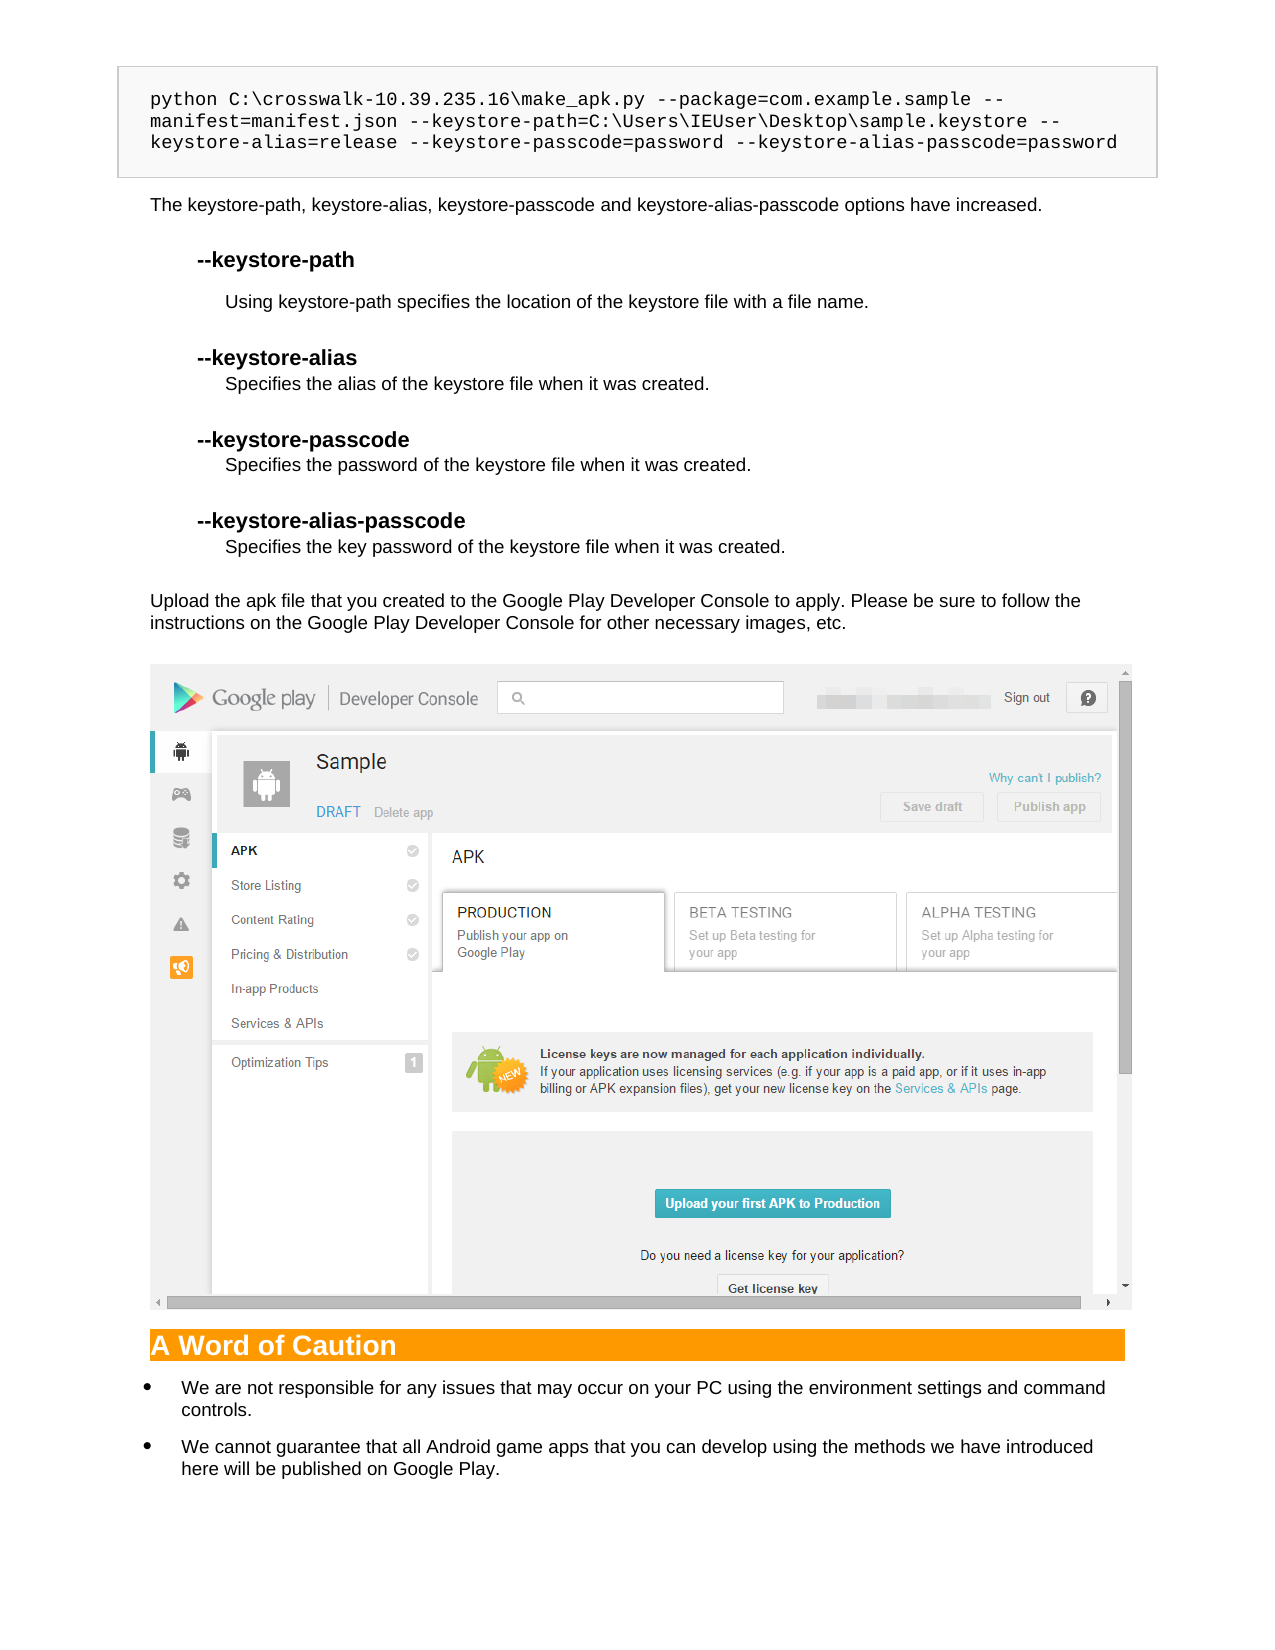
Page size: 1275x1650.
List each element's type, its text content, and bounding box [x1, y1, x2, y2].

text The keystore-path, keystore-alias, keystore-passcode and keystore-alias-passcode options have increased. [150, 194, 1125, 216]
text Specifies the key password of the keystore file when it was created. [225, 536, 1125, 557]
subtitle A Word of Caution [150, 1329, 1125, 1361]
picture [150, 664, 1133, 1310]
text --keystore-alias-passcode [197, 508, 1125, 534]
text --keystore-path [197, 247, 1125, 272]
text --keystore-alias [197, 345, 1125, 370]
text Using keystore-path specifies the location of the keystore file with a file name. [225, 291, 1125, 312]
list We cannot guarantee that all Android game apps that you can develop using the methods we have introduced here will be published on Google Play. [144, 1436, 1125, 1480]
text --keystore-passcode [197, 427, 1125, 452]
text Specifies the password of the keystore file when it was created. [225, 454, 1125, 476]
text Specifies the alias of the keystore file when it was created. [225, 372, 1125, 394]
list We are not responsible for any issues that may occur on your PC using the environment settings and command controls. [144, 1377, 1125, 1421]
text python C:\crosswalk-10.39.235.16\make_apk.py --package=com.example.sample --manifest=manifest.json --keystore-path=C:\Users\IEUser\Desktop\sample.keystore --keystore-alias=release --keystore-passcode=password --keystore-alias-passcode=password [119, 67, 1156, 177]
text Upload the apk file that you created to the Google Play Developer Console to apply. Please be sure to follow the instructions on the Google Play Developer Console for other necessary images, etc. [150, 590, 1125, 633]
